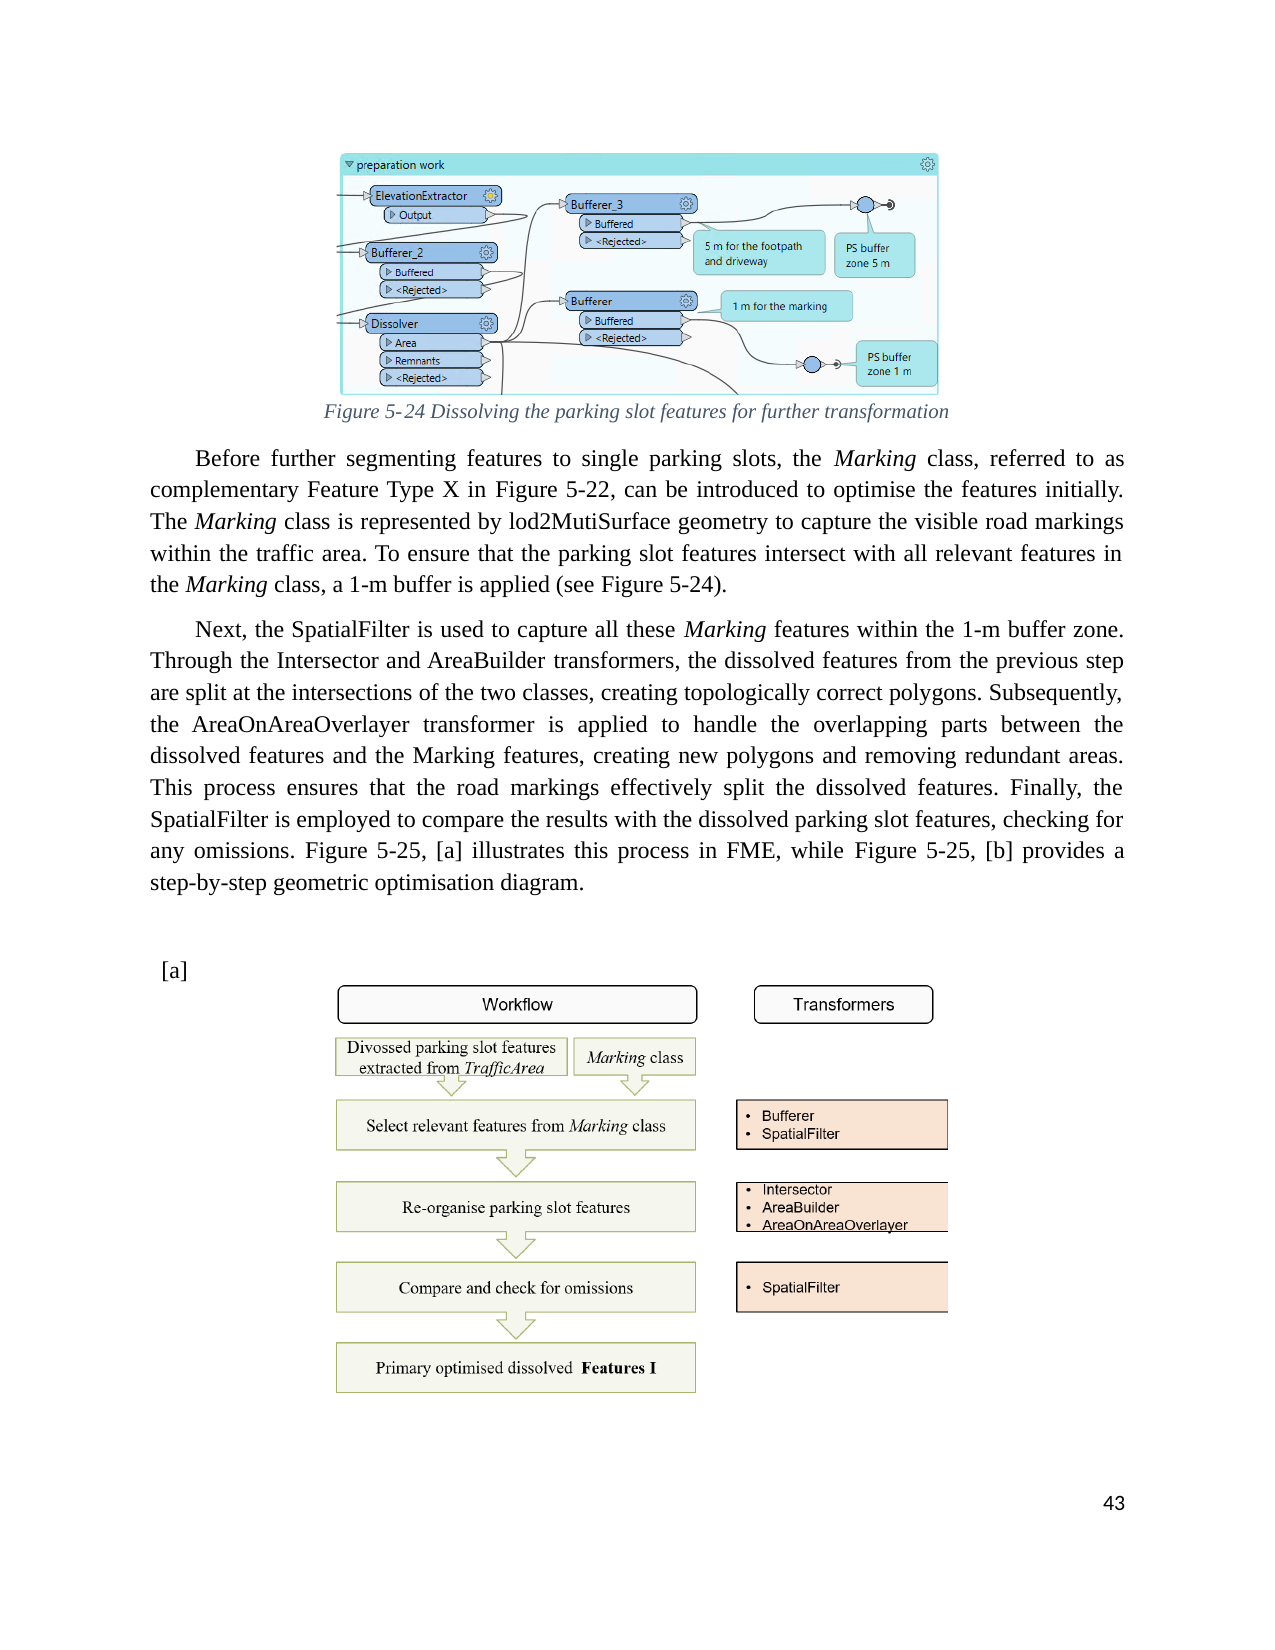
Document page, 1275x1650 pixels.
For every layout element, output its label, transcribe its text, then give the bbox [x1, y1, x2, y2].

picture [336, 150, 939, 395]
table_header [a] [150, 956, 1125, 1394]
picture [333, 983, 948, 1394]
